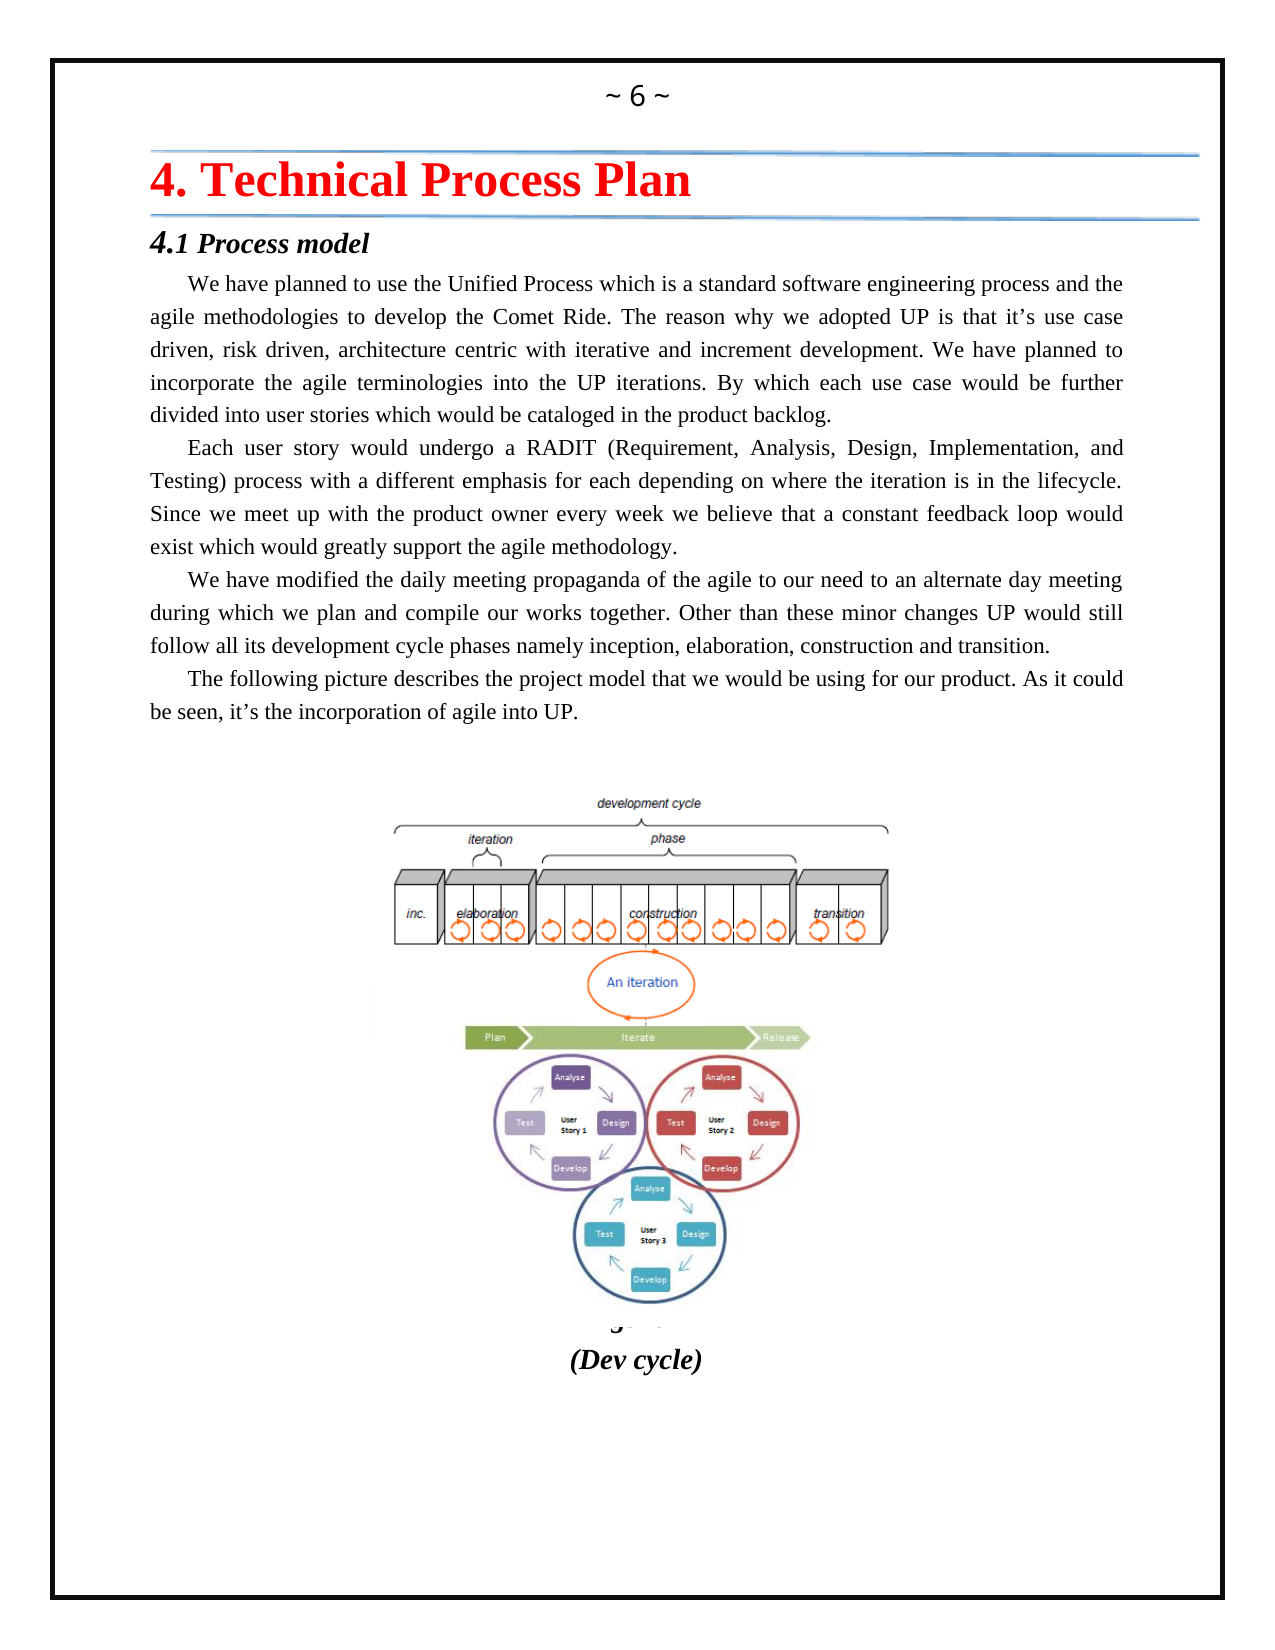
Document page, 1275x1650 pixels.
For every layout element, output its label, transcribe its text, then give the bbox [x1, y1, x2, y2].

picture [150, 150, 1200, 157]
picture [150, 214, 1200, 221]
text We have planned to use the Unified Process which is a standard software engineering process and the agile methodologies to develop the Comet Ride. The reason why we adopted UP is that it’s use case driven, risk driven, architecture centric with iterative and increment development. We have planned to incorporate the agile terminologies into the UP iterations. By which each use case would be further divided into user stories which would be cataloged in the product backlog. [150, 270, 1125, 428]
text 4.1 Process model [150, 222, 1125, 260]
text 4. Technical Process Plan [150, 157, 1125, 207]
text Figure 2 [150, 1301, 1125, 1334]
text Each user story would undergo a RADIT (Requirement, Analysis, Design, Implementation, and Testing) process with a different emphasis for each depending on where the iteration is in the lifecycle. Since we meet up with the product owner every week we believe that a constant feedback loop would exist which would greatly support the agile methodology. [150, 434, 1125, 559]
text (Dev cycle) [150, 1342, 1125, 1376]
text We have modified the daily meeting propaganda of the agile to our need to an alternate day meeting during which we plan and compile our works together. Other than these minor changes UP would still follow all its development cycle phases namely inception, elaboration, construction and transition. [150, 566, 1125, 658]
picture [371, 792, 923, 1327]
text The following picture describes the project model that we would be using for our product. As it could be seen, it’s the incorporation of agile into UP. [150, 665, 1125, 724]
